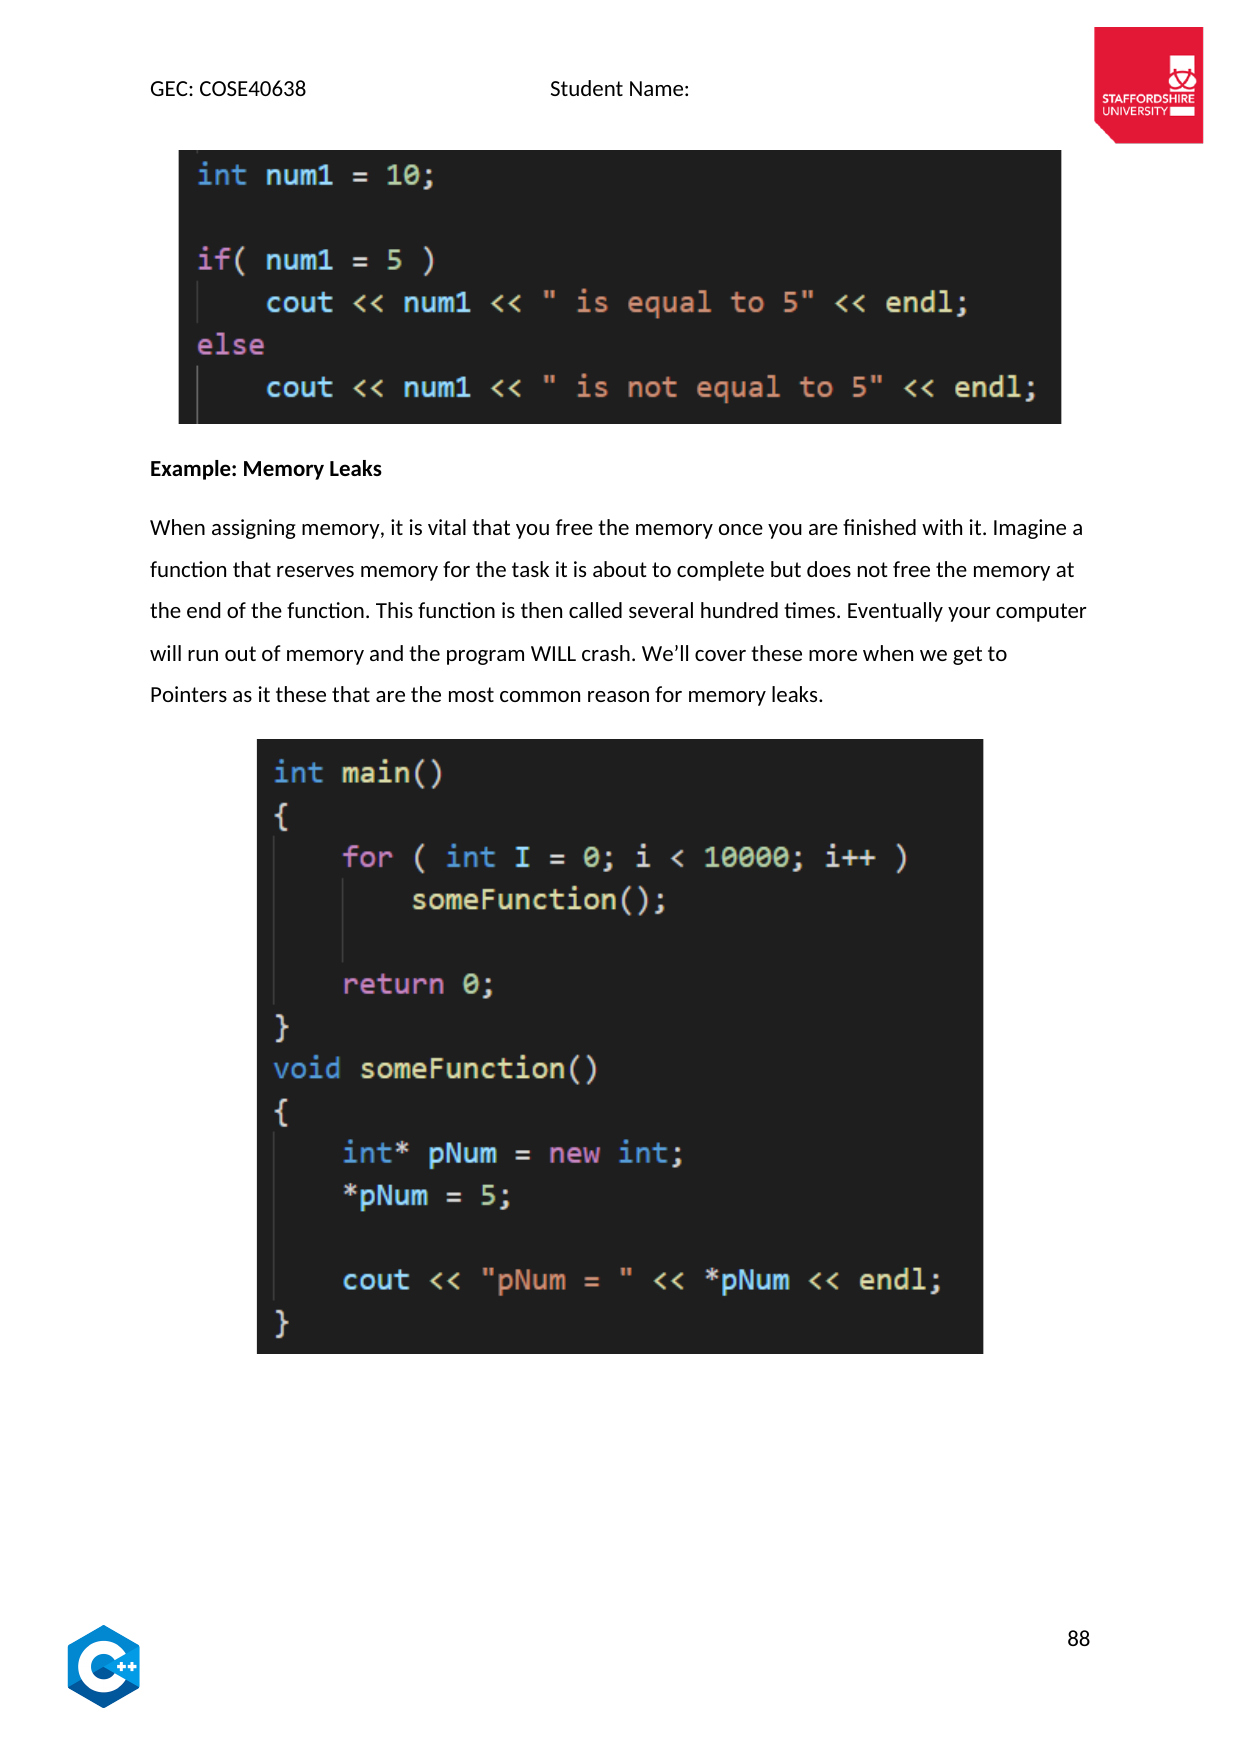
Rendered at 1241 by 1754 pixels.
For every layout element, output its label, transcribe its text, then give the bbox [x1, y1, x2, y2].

text When assigning memory, it is vital that you free the memory once you are finished with it. Imagine a function that reserves memory for the task it is about to complete but does not free the memory at the end of the function. This function is then called several hundred times. Eventually your computer will run out of memory and the program WILL crash. We’ll cover these more when we get to Pointers as it these that are the most common reason for memory leaks. [150, 513, 1090, 709]
picture [178, 150, 1062, 424]
picture [256, 739, 984, 1354]
picture [1088, 27, 1209, 148]
picture [53, 1625, 150, 1708]
text Example: Memory Leaks [150, 454, 1090, 482]
